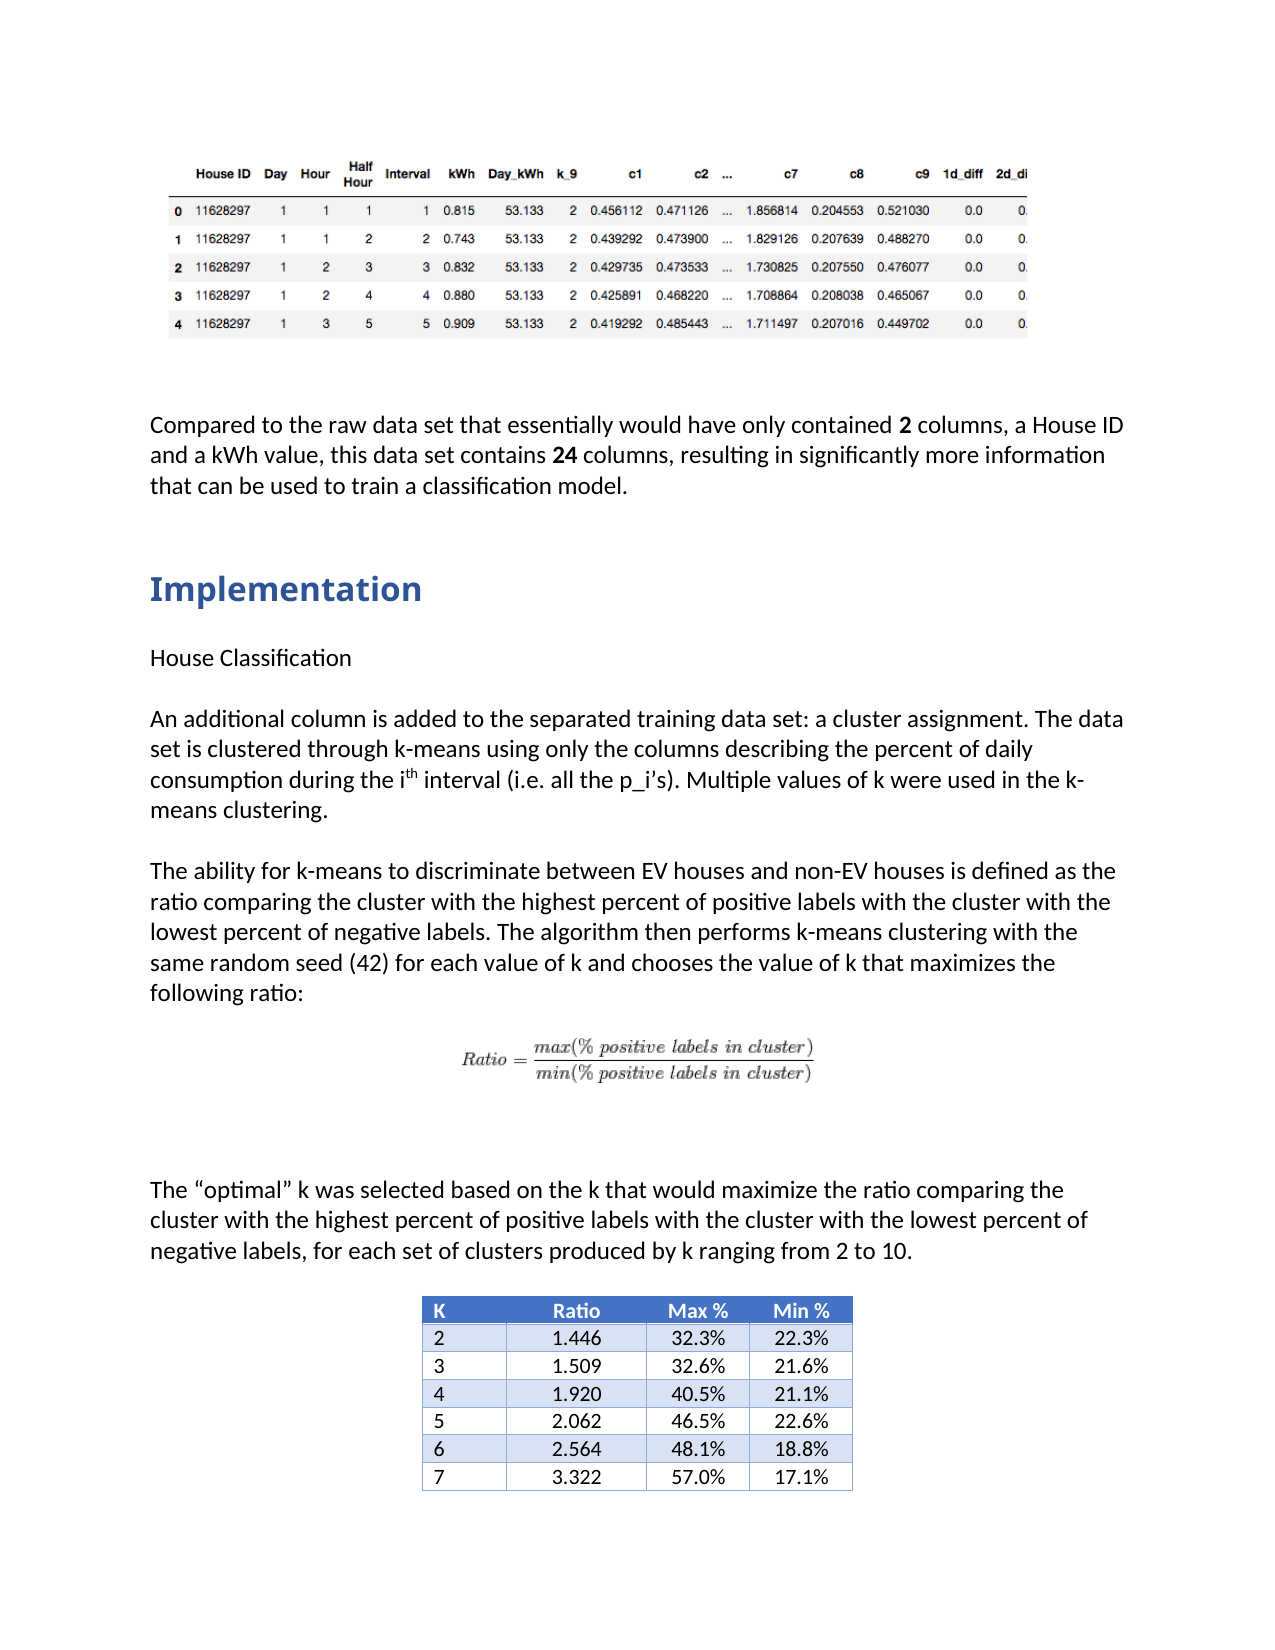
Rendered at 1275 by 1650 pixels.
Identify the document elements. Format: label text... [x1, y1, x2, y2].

table_header Max % [647, 1297, 749, 1323]
table_cell 1.509 [507, 1352, 646, 1379]
table_header K [423, 1297, 506, 1323]
picture [150, 150, 1028, 348]
text An additional column is added to the separated training data set: a cluster assignment. The data set is clustered through k-means using only the columns describing the percent of daily consumption during the ith interval (i.e. all the p_i’s). Multiple values of k were used in the k-means clustering. [150, 703, 1125, 825]
table_cell 4 [423, 1380, 506, 1407]
table_cell 1.920 [507, 1380, 646, 1407]
table_header Min % [750, 1297, 852, 1323]
table_cell 21.1% [750, 1380, 852, 1407]
text House Classification [150, 642, 1125, 672]
text Compared to the raw data set that essentially would have only contained 2 columns, a House ID and a kWh value, this data set contains 24 columns, resulting in significantly more information that can be used to train a classification model. [150, 409, 1125, 501]
table_cell 18.8% [750, 1435, 852, 1462]
table_cell 17.1% [750, 1463, 852, 1490]
table_cell 2.062 [507, 1408, 646, 1434]
table_cell 7 [423, 1463, 506, 1490]
picture [461, 1038, 814, 1083]
table_cell 22.6% [750, 1408, 852, 1434]
table_cell 40.5% [647, 1380, 749, 1407]
table_cell 6 [423, 1435, 506, 1462]
table_cell 21.6% [750, 1352, 852, 1379]
table_cell 22.3% [750, 1325, 852, 1351]
table_cell 5 [423, 1408, 506, 1434]
table_cell 3.322 [507, 1463, 646, 1490]
table_cell 2.564 [507, 1435, 646, 1462]
table_cell 57.0% [647, 1463, 749, 1490]
text The ability for k-means to discriminate between EV houses and non-EV houses is defined as the ratio comparing the cluster with the highest percent of positive labels with the cluster with the lowest percent of negative labels. The algorithm then performs k-means clustering with the same random seed (42) for each value of k and chooses the value of k that maximizes the following ratio: [150, 855, 1125, 1008]
table_cell 1.446 [507, 1325, 646, 1351]
table_cell 46.5% [647, 1408, 749, 1434]
text The “optimal” k was selected based on the k that would maximize the ratio comparing the cluster with the highest percent of positive labels with the cluster with the lowest percent of negative labels, for each set of clusters produced by k ranging from 2 to 10. [150, 1174, 1125, 1265]
table_cell 32.6% [647, 1352, 749, 1379]
subtitle Implementation [150, 566, 1125, 611]
table_cell 32.3% [647, 1325, 749, 1351]
table_header Ratio [507, 1297, 646, 1323]
table_cell 48.1% [647, 1435, 749, 1462]
table_cell 2 [423, 1325, 506, 1351]
table_cell 3 [423, 1352, 506, 1379]
